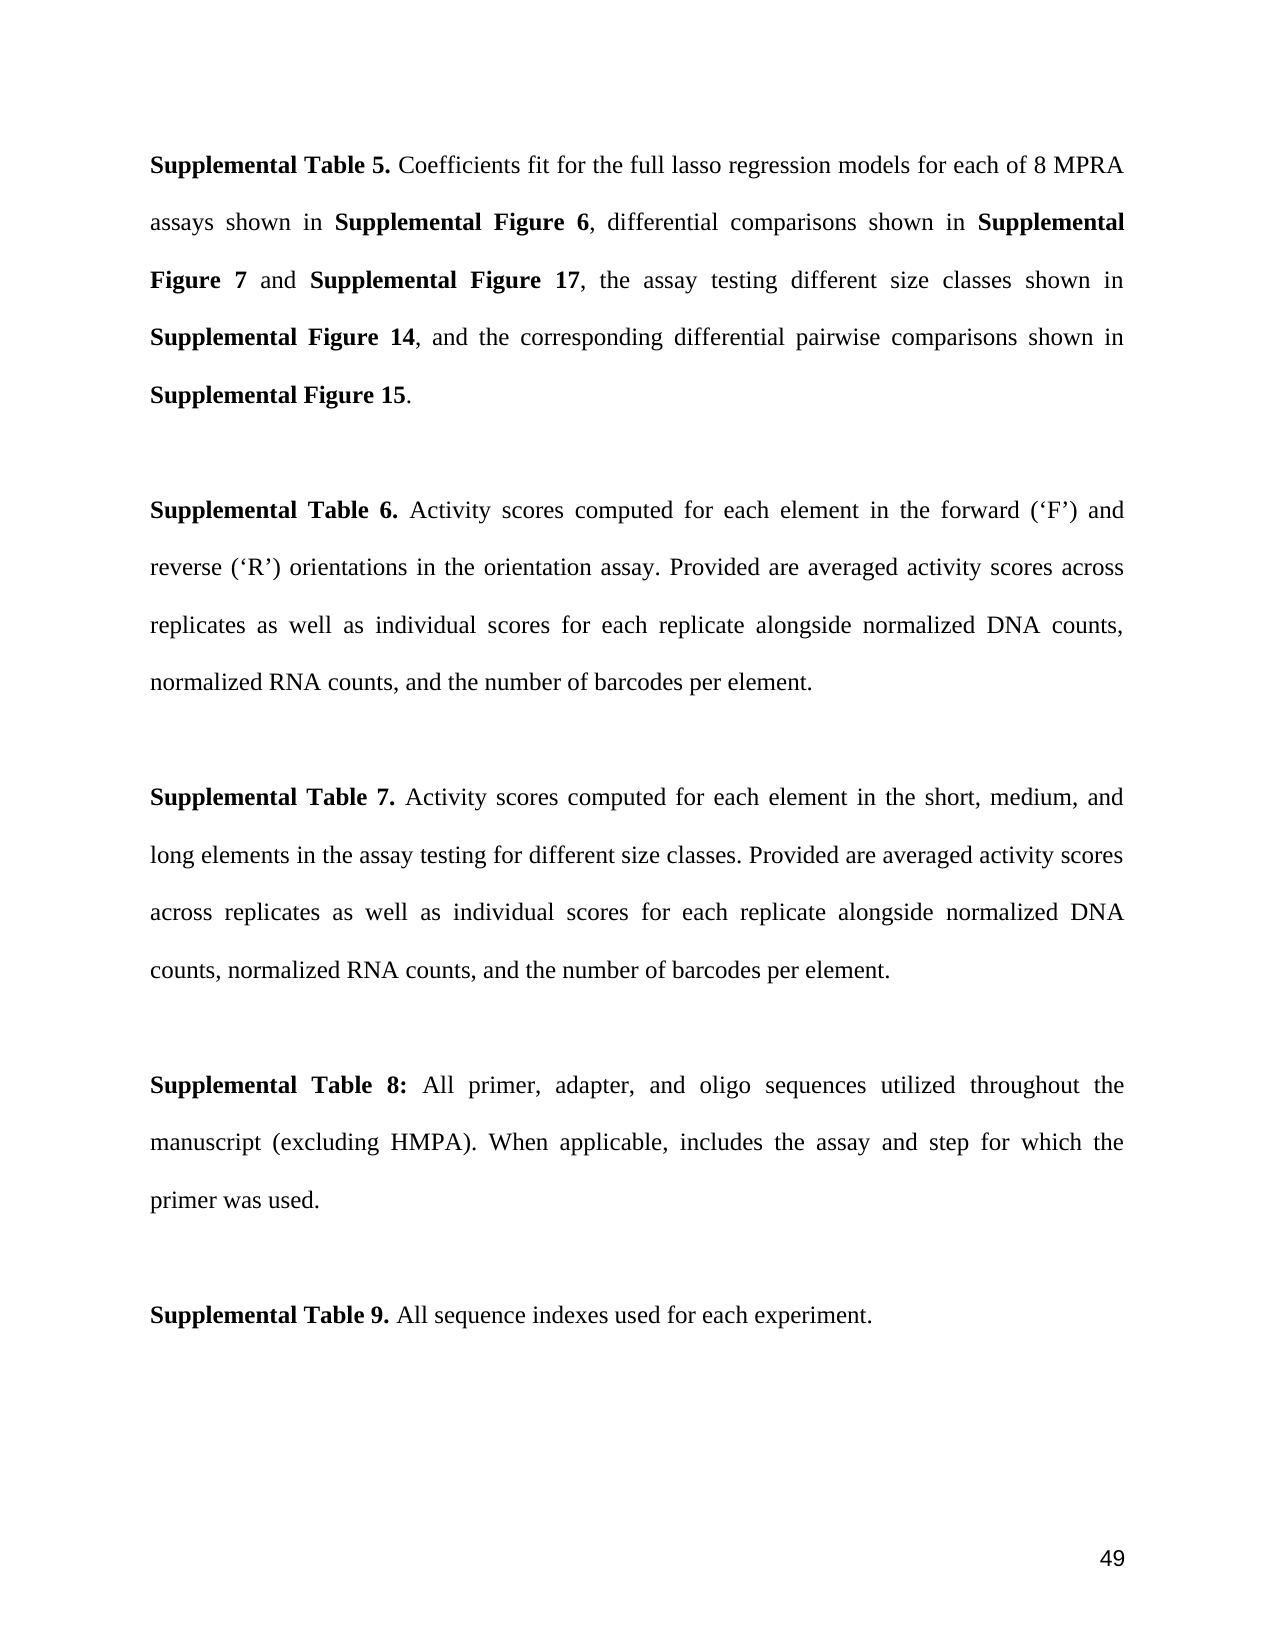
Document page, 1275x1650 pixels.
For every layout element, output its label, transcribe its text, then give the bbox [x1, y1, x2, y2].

text Supplemental Table 8: All primer, adapter, and oligo sequences utilized throughout the manuscript (excluding HMPA). When applicable, includes the assay and step for which the primer was used. [150, 1070, 1125, 1214]
text Supplemental Table 9. All sequence indexes used for each experiment. [150, 1300, 1125, 1329]
text Supplemental Table 6. Activity scores computed for each element in the forward (‘F’) and reverse (‘R’) orientations in the orientation assay. Provided are averaged activity scores across replicates as well as individual scores for each replicate alongside normalized DNA counts, normalized RNA counts, and the number of barcodes per element. [150, 495, 1125, 696]
text Supplemental Table 7. Activity scores computed for each element in the short, medium, and long elements in the assay testing for different size classes. Provided are averaged activity scores across replicates as well as individual scores for each replicate alongside normalized DNA counts, normalized RNA counts, and the number of barcodes per element. [150, 782, 1125, 984]
text Supplemental Table 5. Coefficients fit for the full lasso regression models for each of 8 MPRA assays shown in Supplemental Figure 6, differential comparisons shown in Supplemental Figure 7 and Supplemental Figure 17, the assay testing different size classes shown in Supplemental Figure 14, and the corresponding differential pairwise comparisons shown in Supplemental Figure 15. [150, 150, 1125, 409]
